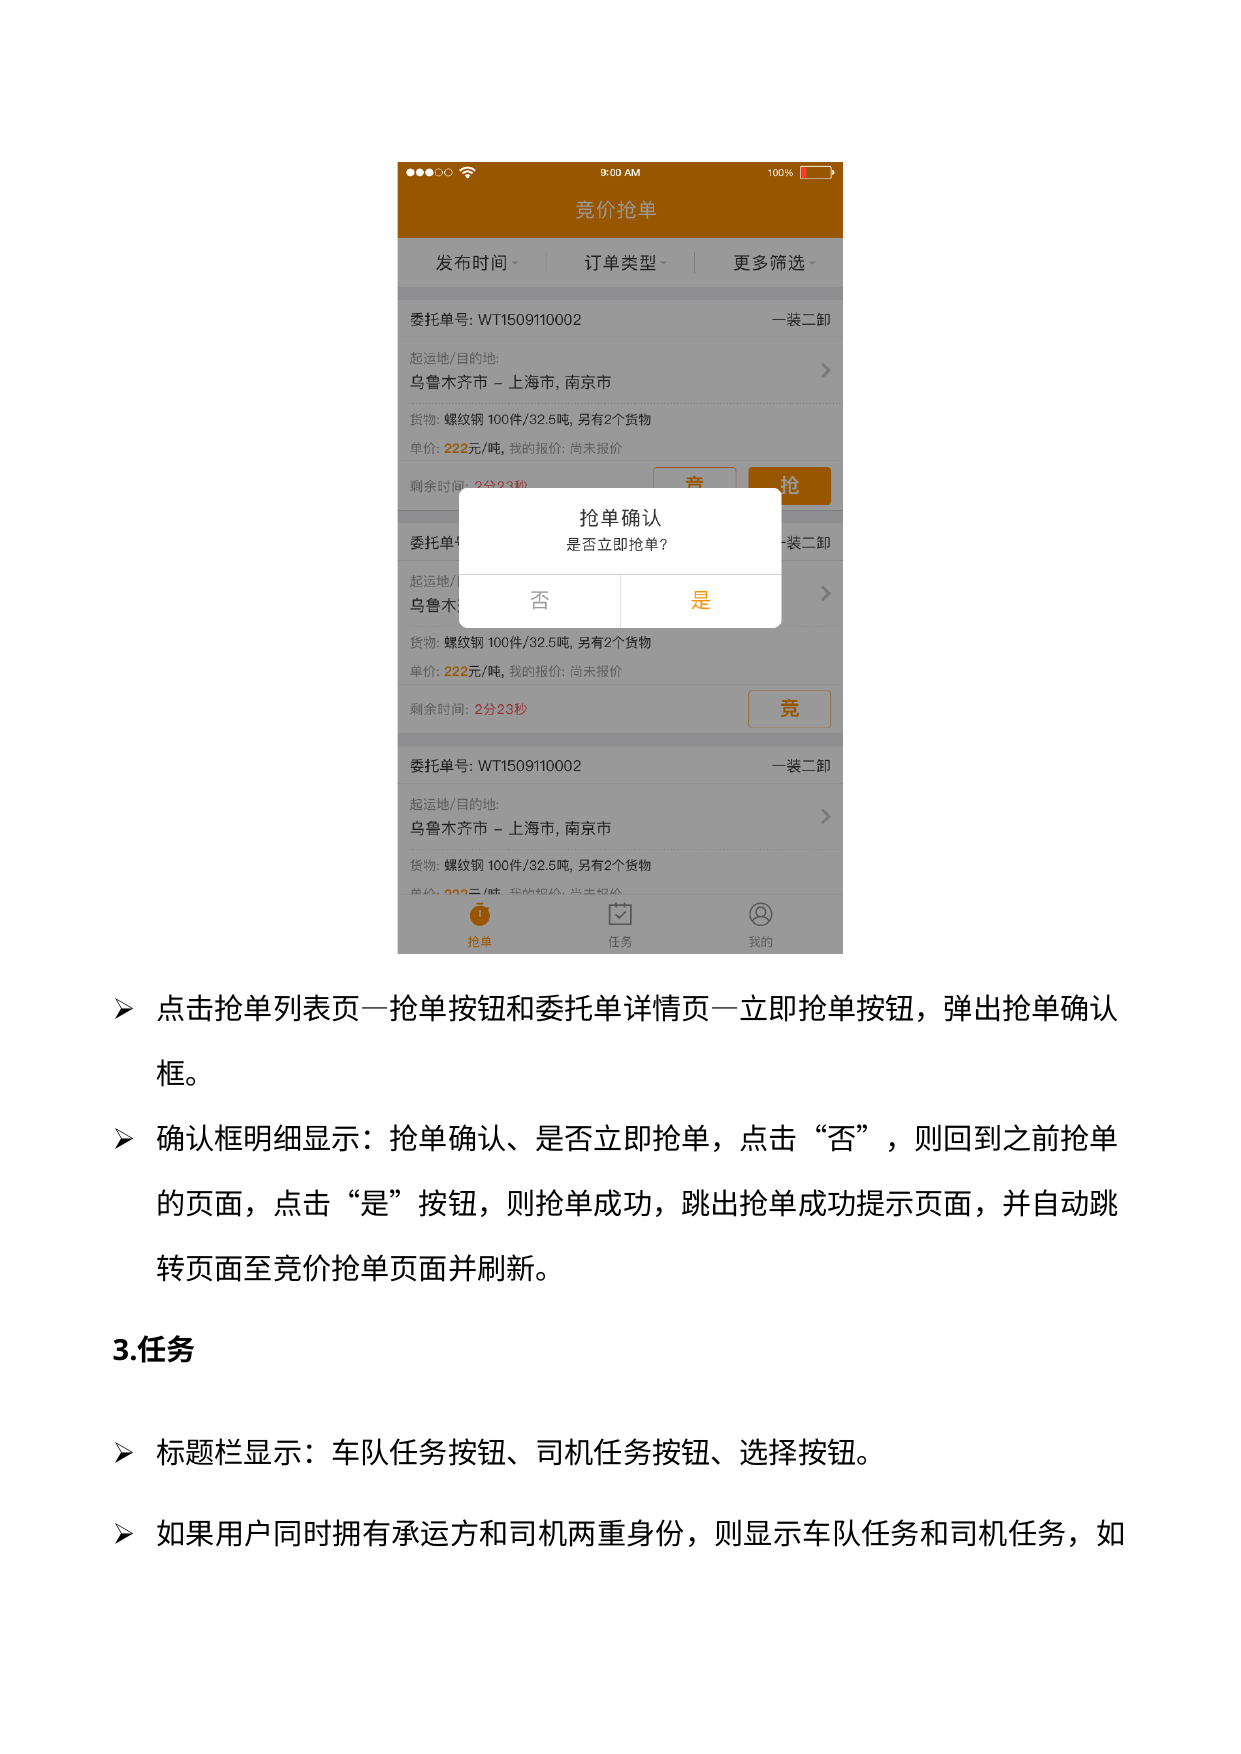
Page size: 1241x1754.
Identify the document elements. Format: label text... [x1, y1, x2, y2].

list 点击抢单列表页—抢单按钮和委托单详情页—立即抢单按钮，弹出抢单确认框。 [112, 974, 1128, 1104]
picture [397, 162, 843, 954]
list 标题栏显示：车队任务按钮、司机任务按钮、选择按钮。 [112, 1418, 1128, 1483]
list 确认框明细显示：抢单确认、是否立即抢单，点击“否”，则回到之前抢单的页面，点击“是”按钮，则抢单成功，跳出抢单成功提示页面，并自动跳转页面至竞价抢单页面并刷新。 [112, 1104, 1128, 1299]
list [112, 1499, 1128, 1564]
subtitle 3.任务 [112, 1316, 1128, 1381]
